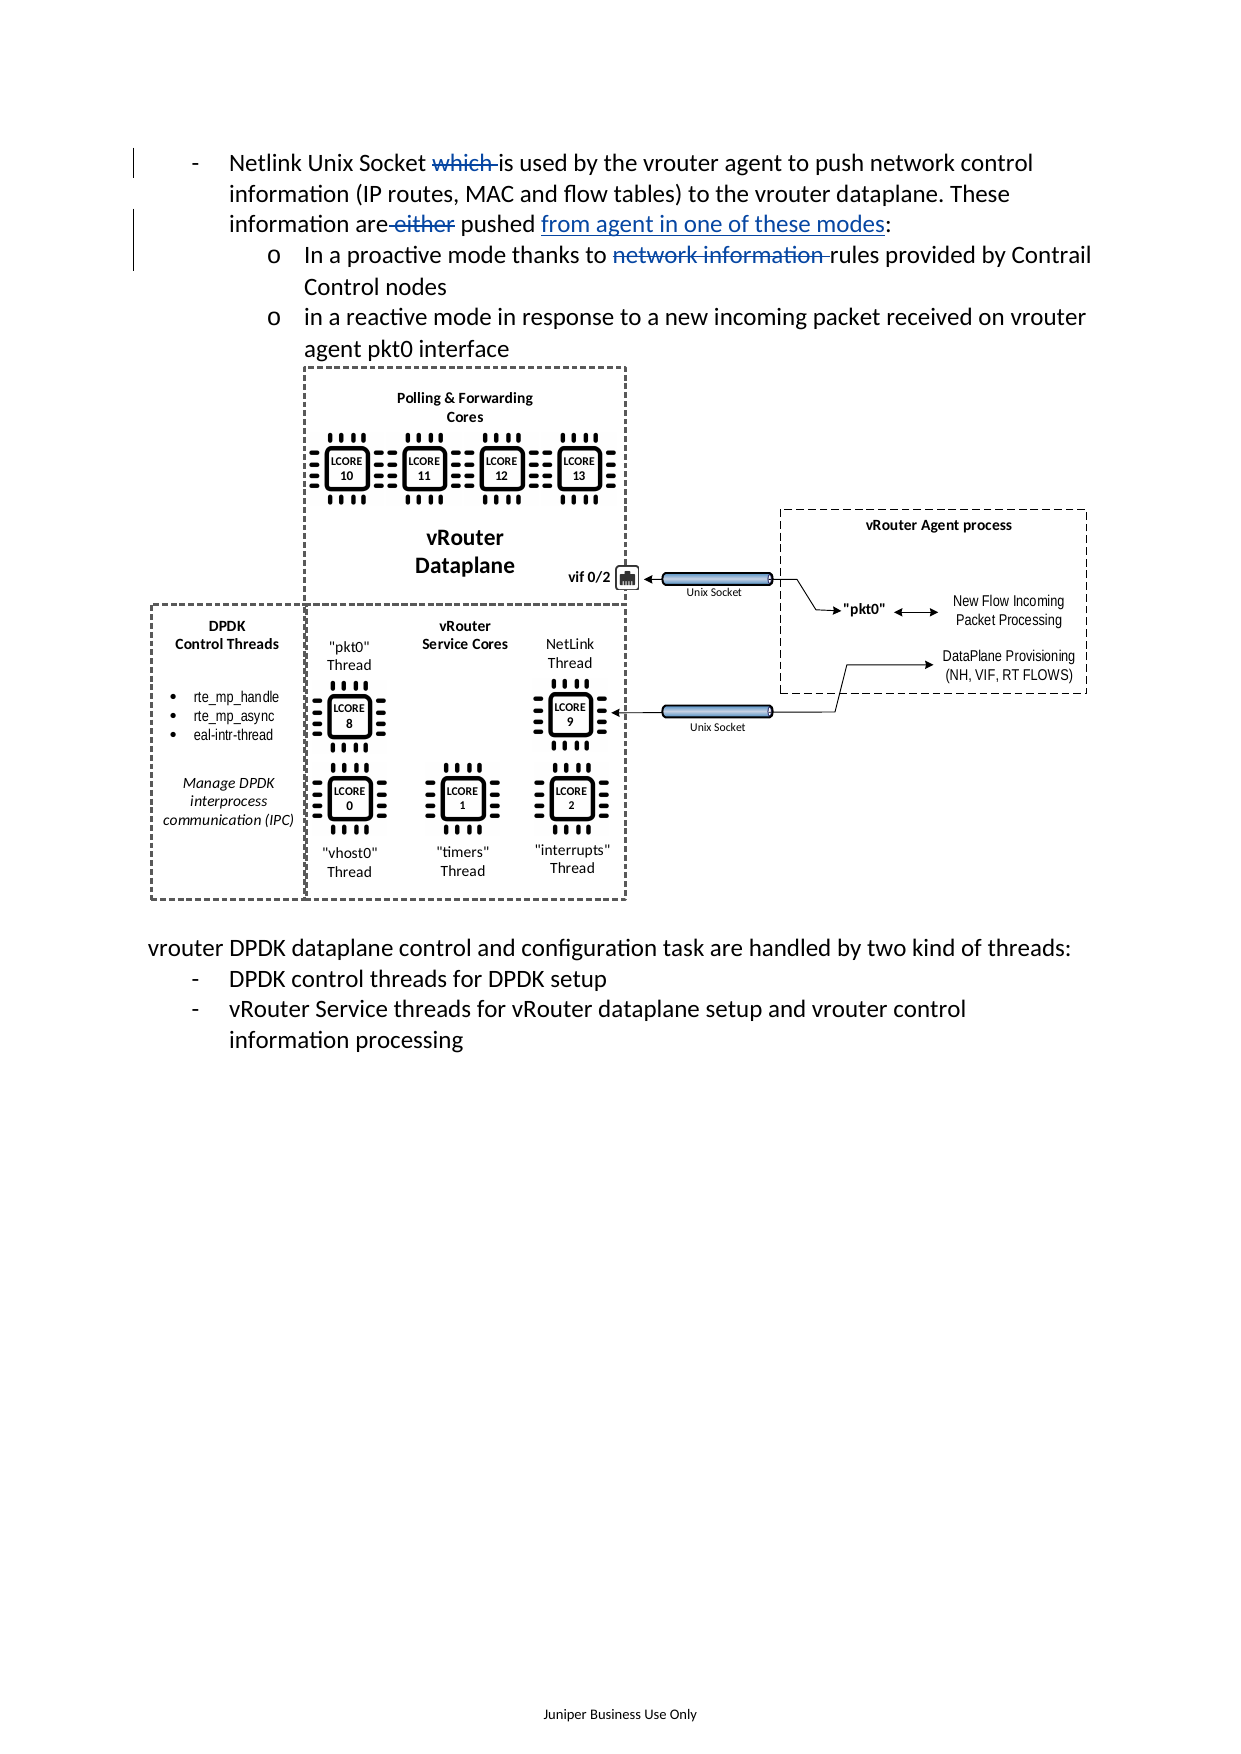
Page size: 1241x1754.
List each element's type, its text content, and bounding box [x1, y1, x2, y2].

list In a proactive mode thanks to rules provided by Contrail Control nodes [266, 239, 1093, 301]
list Netlink Unix Socket is used by the vrouter agent to push network control information (IP routes, MAC and flow tables) to the vrouter dataplane. These information are pushed : [191, 148, 1093, 239]
text vrouter DPDK dataplane control and configuration task are handled by two kind of threads: [148, 932, 1093, 963]
list in a reactive mode in response to a new incoming packet received on vrouter agent pkt0 interface [266, 301, 1093, 364]
list DPDK control threads for DPDK setup [191, 963, 1093, 993]
list vRouter Service threads for vRouter dataplane setup and vrouter control information processing [191, 993, 1093, 1054]
